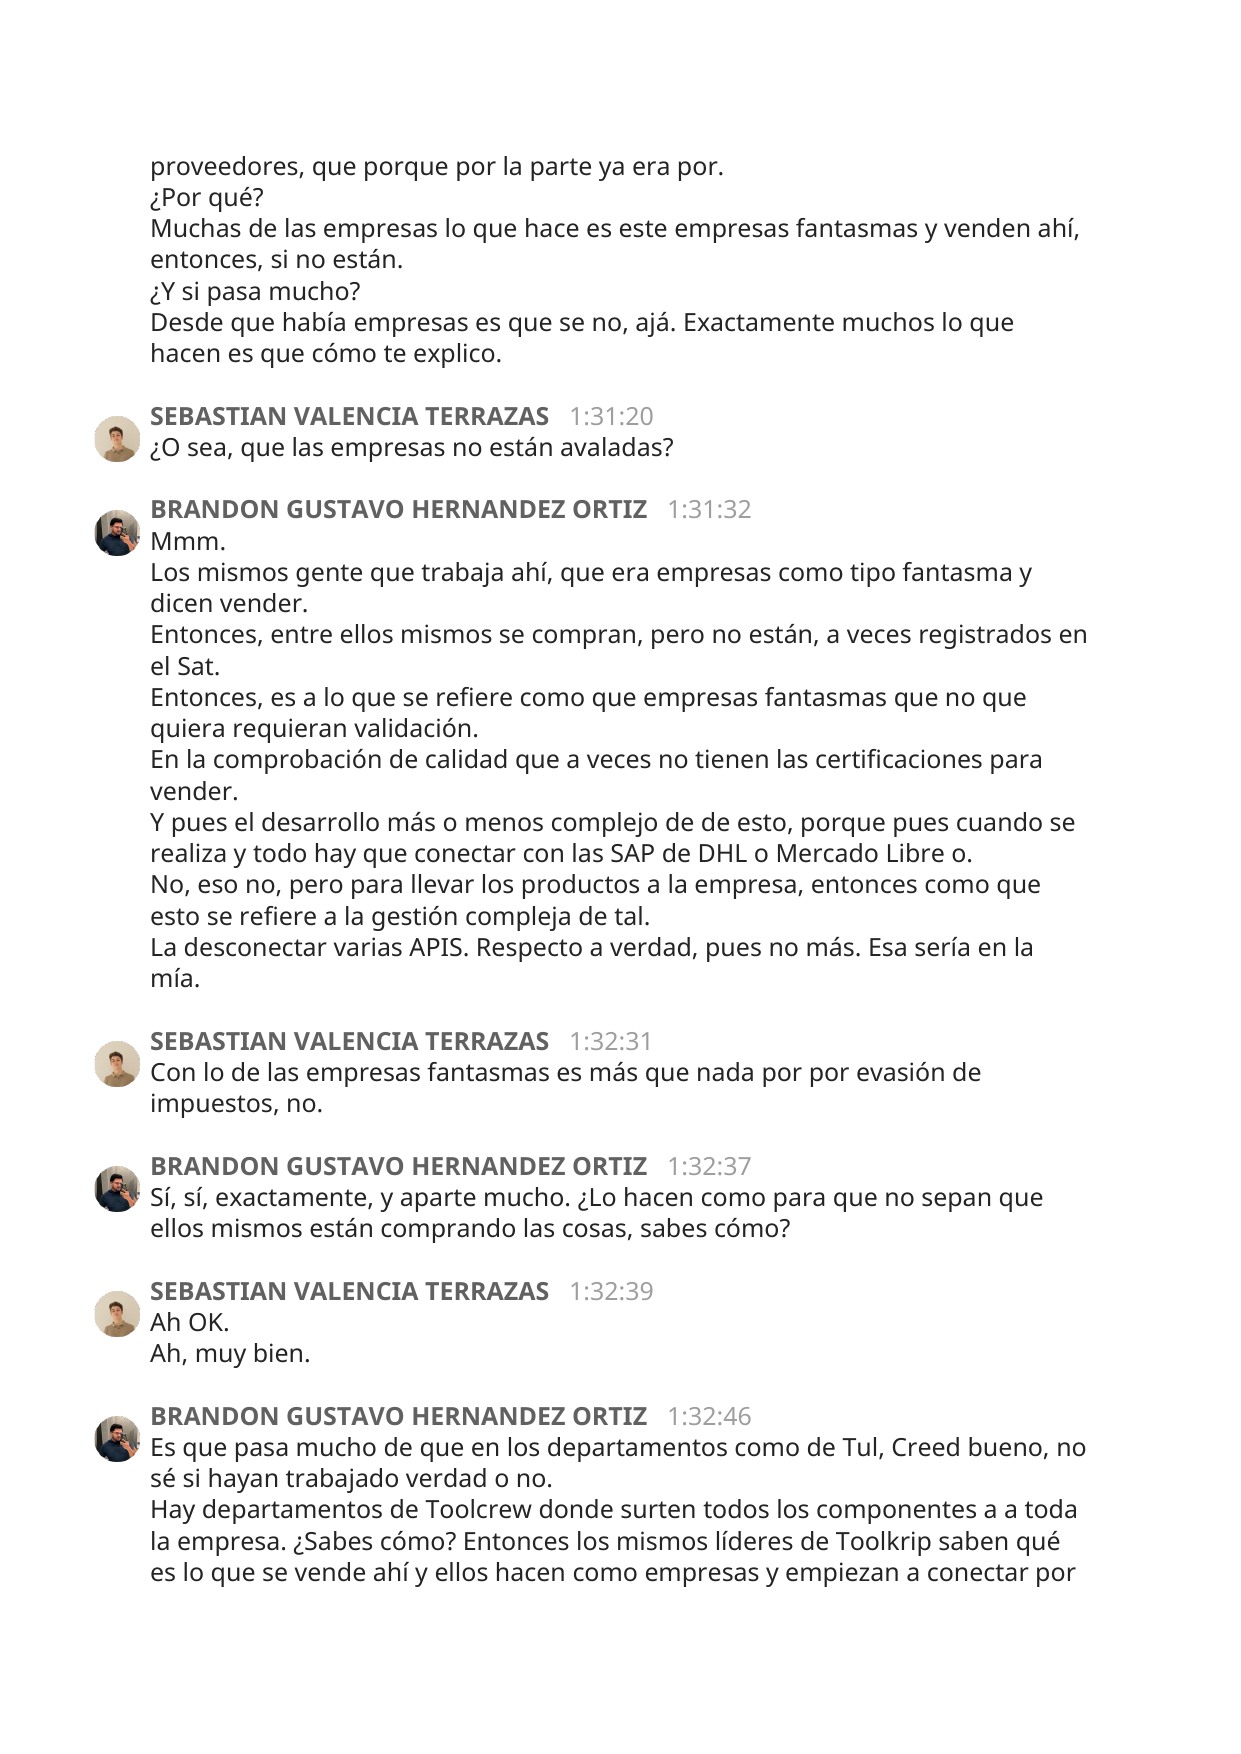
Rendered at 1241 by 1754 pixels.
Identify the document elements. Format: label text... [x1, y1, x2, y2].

picture [94, 1166, 140, 1212]
picture [94, 1041, 140, 1087]
text BRANDON GUSTAVO HERNANDEZ ORTIZ 1:32:37 Sí, sí, exactamente, y aparte mucho. ¿Lo hacen como para que no sepan que ellos mismos están comprando las cosas, sabes cómo? [150, 1119, 1090, 1244]
text SEBASTIAN VALENCIA TERRAZAS 1:32:39 Ah OK. Ah, muy bien. [150, 1244, 1090, 1369]
text BRANDON GUSTAVO HERNANDEZ ORTIZ 1:31:32 Mmm. Los mismos gente que trabaja ahí, que era empresas como tipo fantasma y dicen vender. Entonces, entre ellos mismos se compran, pero no están, a veces registrados en el Sat. Entonces, es a lo que se refiere como que empresas fantasmas que no que quiera requieran validación. En la comprobación de calidad que a veces no tienen las certificaciones para vender. Y pues el desarrollo más o menos complejo de de esto, porque pues cuando se realiza y todo hay que conectar con las SAP de DHL o Mercado Libre o. No, eso no, pero para llevar los productos a la empresa, entonces como que esto se refiere a la gestión compleja de tal. La desconectar varias APIS. Respecto a verdad, pues no más. Esa sería en la mía. [150, 462, 1090, 994]
text SEBASTIAN VALENCIA TERRAZAS 1:32:31 Con lo de las empresas fantasmas es más que nada por por evasión de impuestos, no. [150, 994, 1090, 1119]
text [150, 150, 1090, 369]
picture [94, 510, 140, 556]
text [150, 1369, 1090, 1587]
picture [94, 416, 140, 462]
picture [94, 1416, 140, 1462]
picture [94, 1291, 140, 1337]
text SEBASTIAN VALENCIA TERRAZAS 1:31:20 ¿O sea, que las empresas no están avaladas? [150, 369, 1090, 462]
